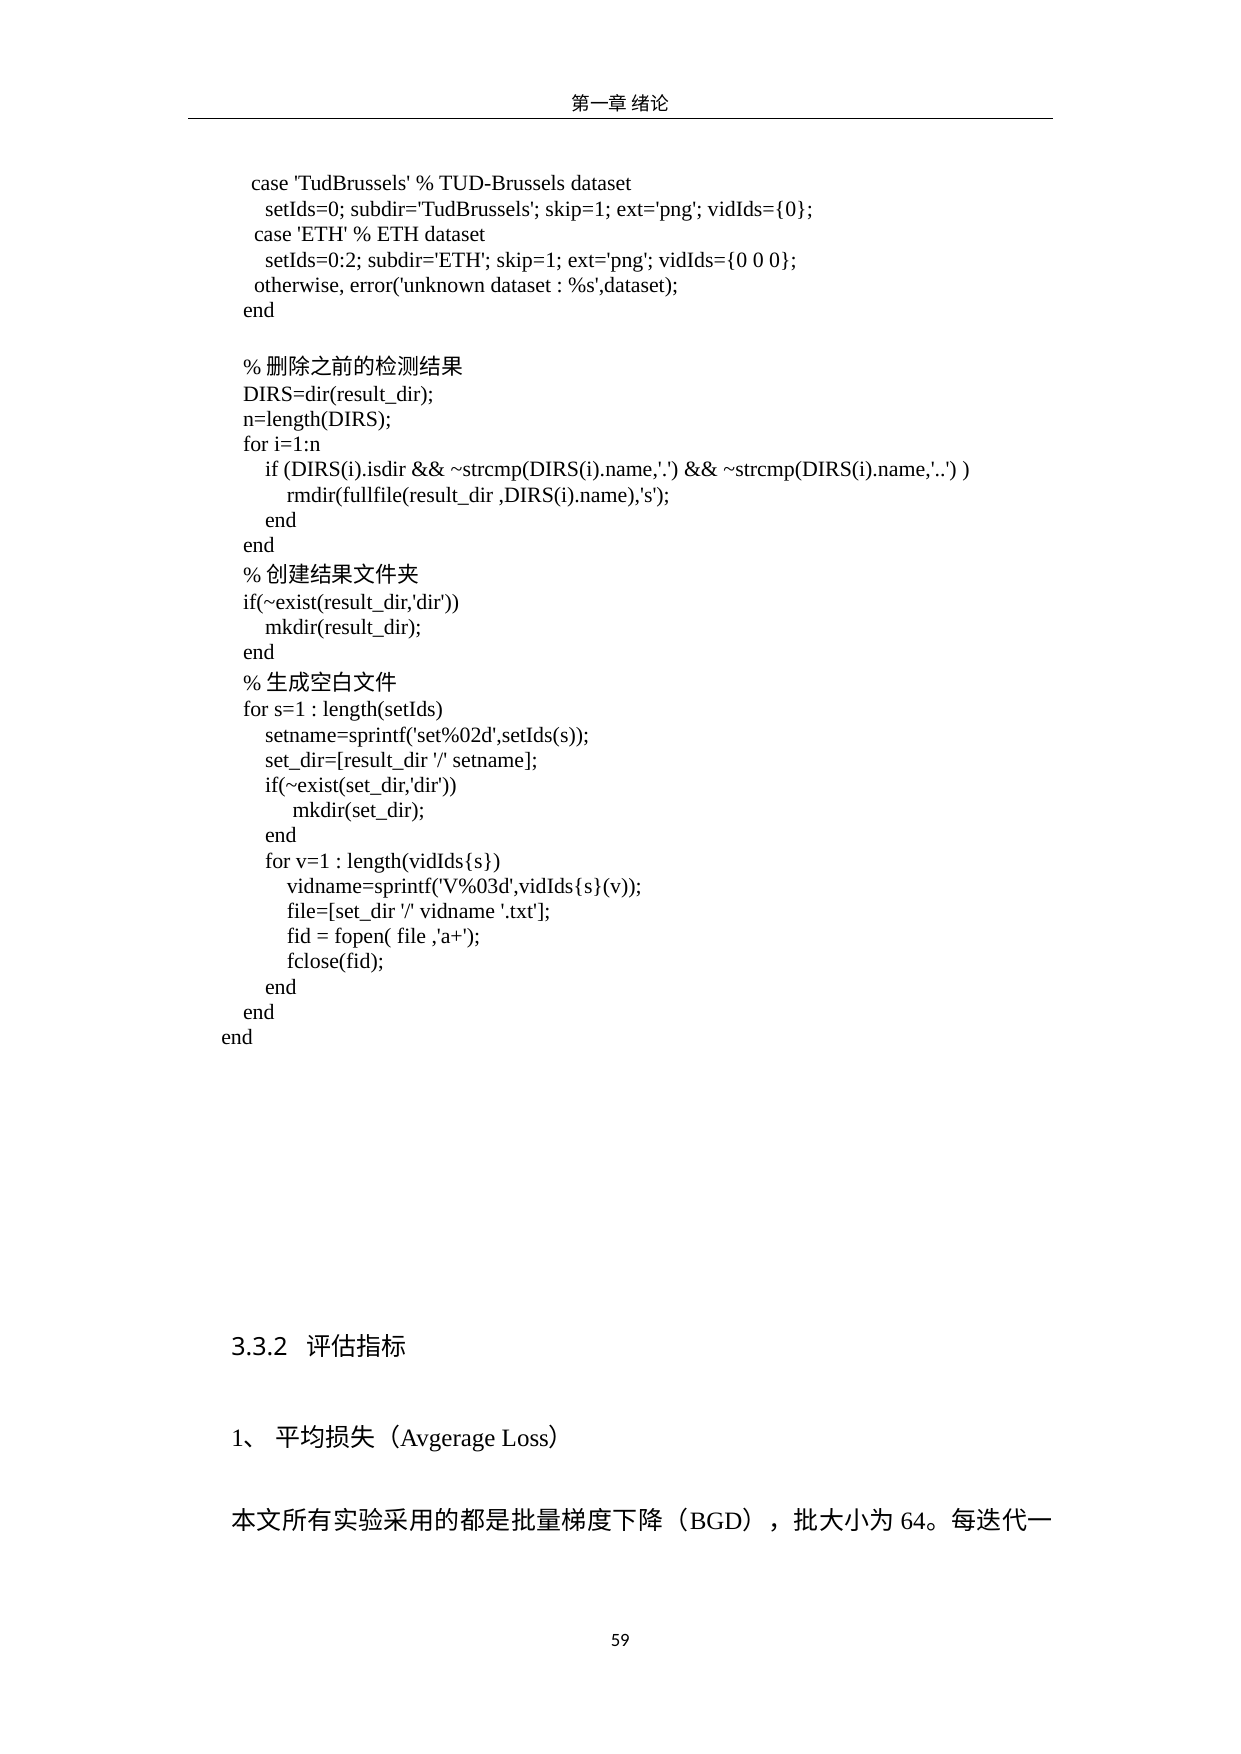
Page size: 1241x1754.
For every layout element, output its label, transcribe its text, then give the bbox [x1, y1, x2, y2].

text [187, 1486, 1053, 1551]
list 评估指标 [231, 1313, 1053, 1378]
list 平均损失（Avgerage Loss） [231, 1403, 1053, 1468]
